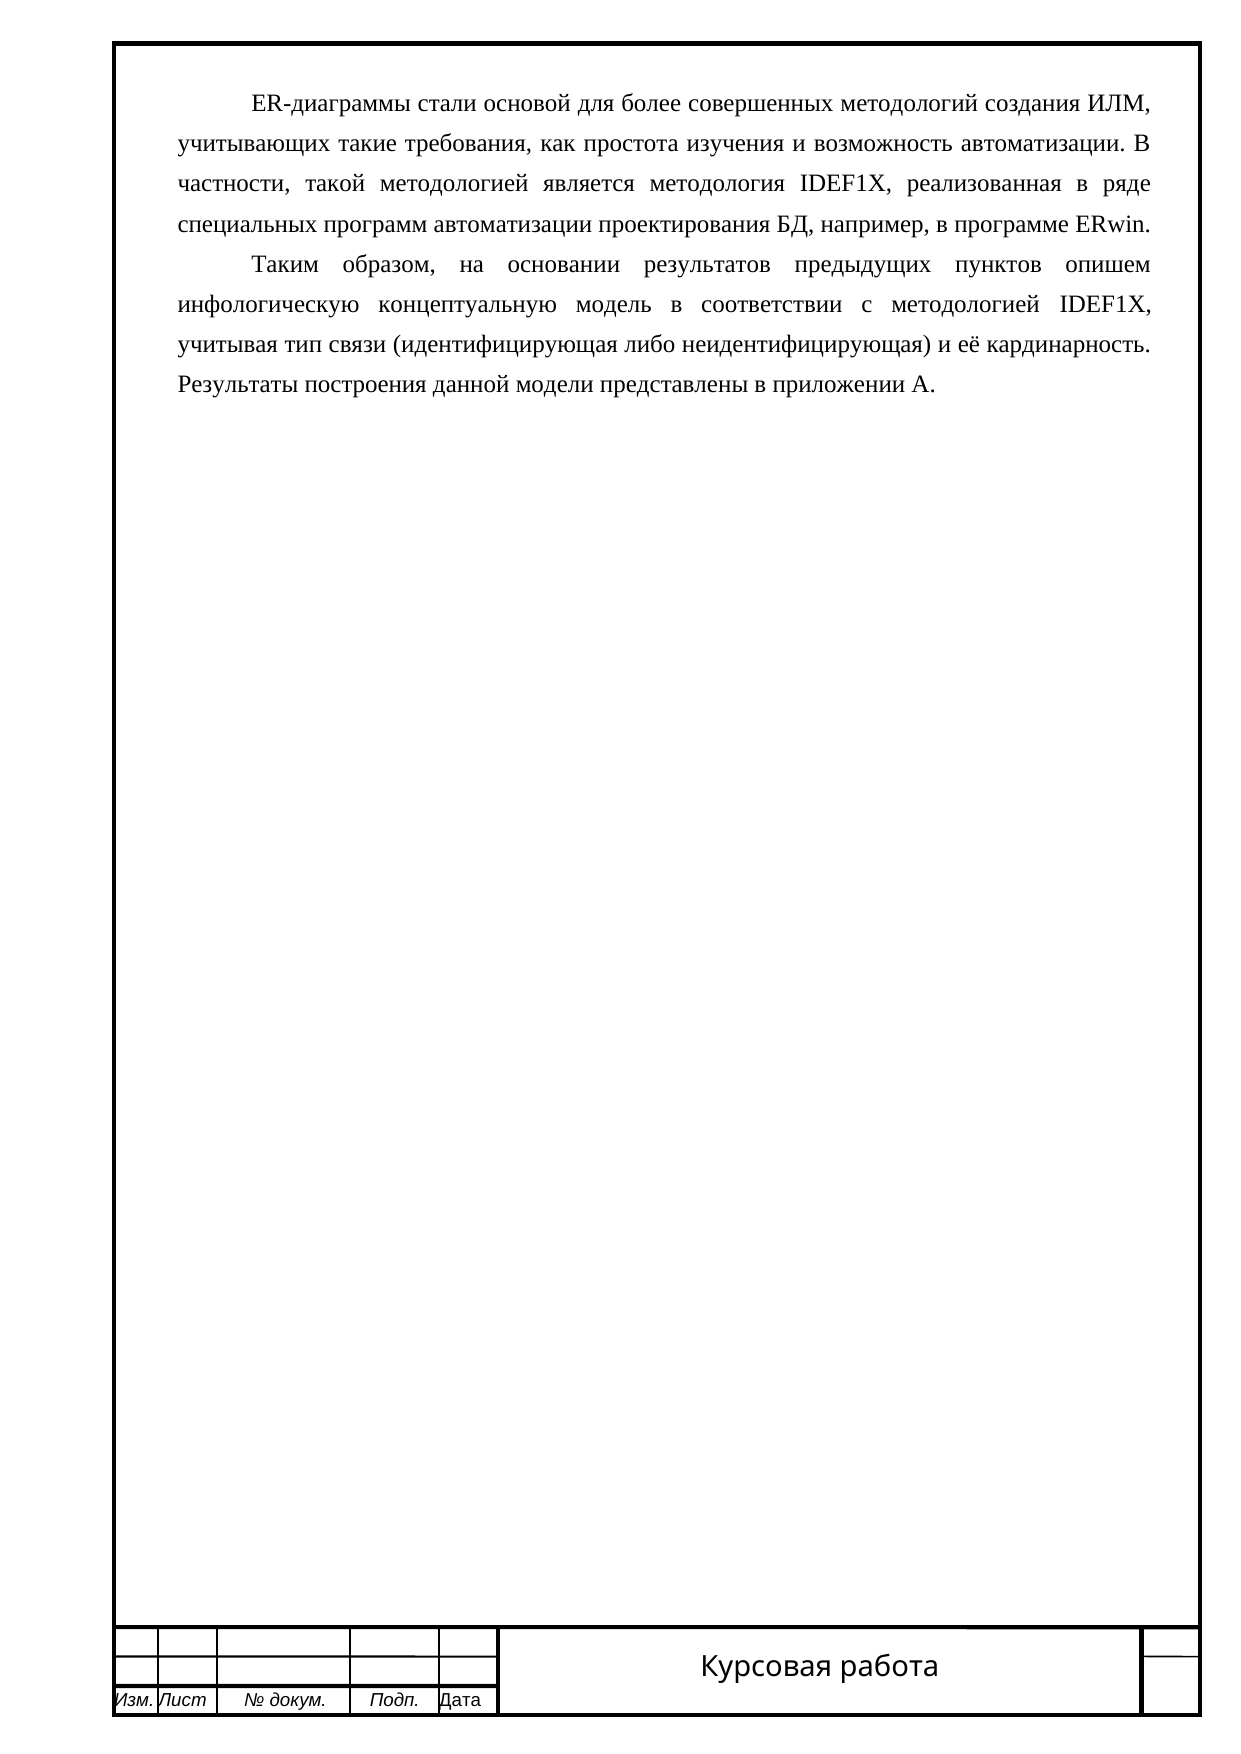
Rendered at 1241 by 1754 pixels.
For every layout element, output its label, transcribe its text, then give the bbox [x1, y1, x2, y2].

text ER-диаграммы стали основой для более совершенных методологий создания ИЛМ, учитывающих такие требования, как простота изучения и возможность автоматизации. В частности, такой методологией является методология IDEF1X, реализованная в ряде специальных программ автоматизации проектирования БД, например, в программе ERwin. [177, 88, 1152, 237]
text Таким образом, на основании результатов предыдущих пунктов опишем инфологическую концептуальную модель в соответствии с методологией IDEF1X, учитывая тип связи (идентифицирующая либо неидентифицирующая) и её кардинарность. Результаты построения данной модели представлены в приложении А. [177, 249, 1152, 398]
